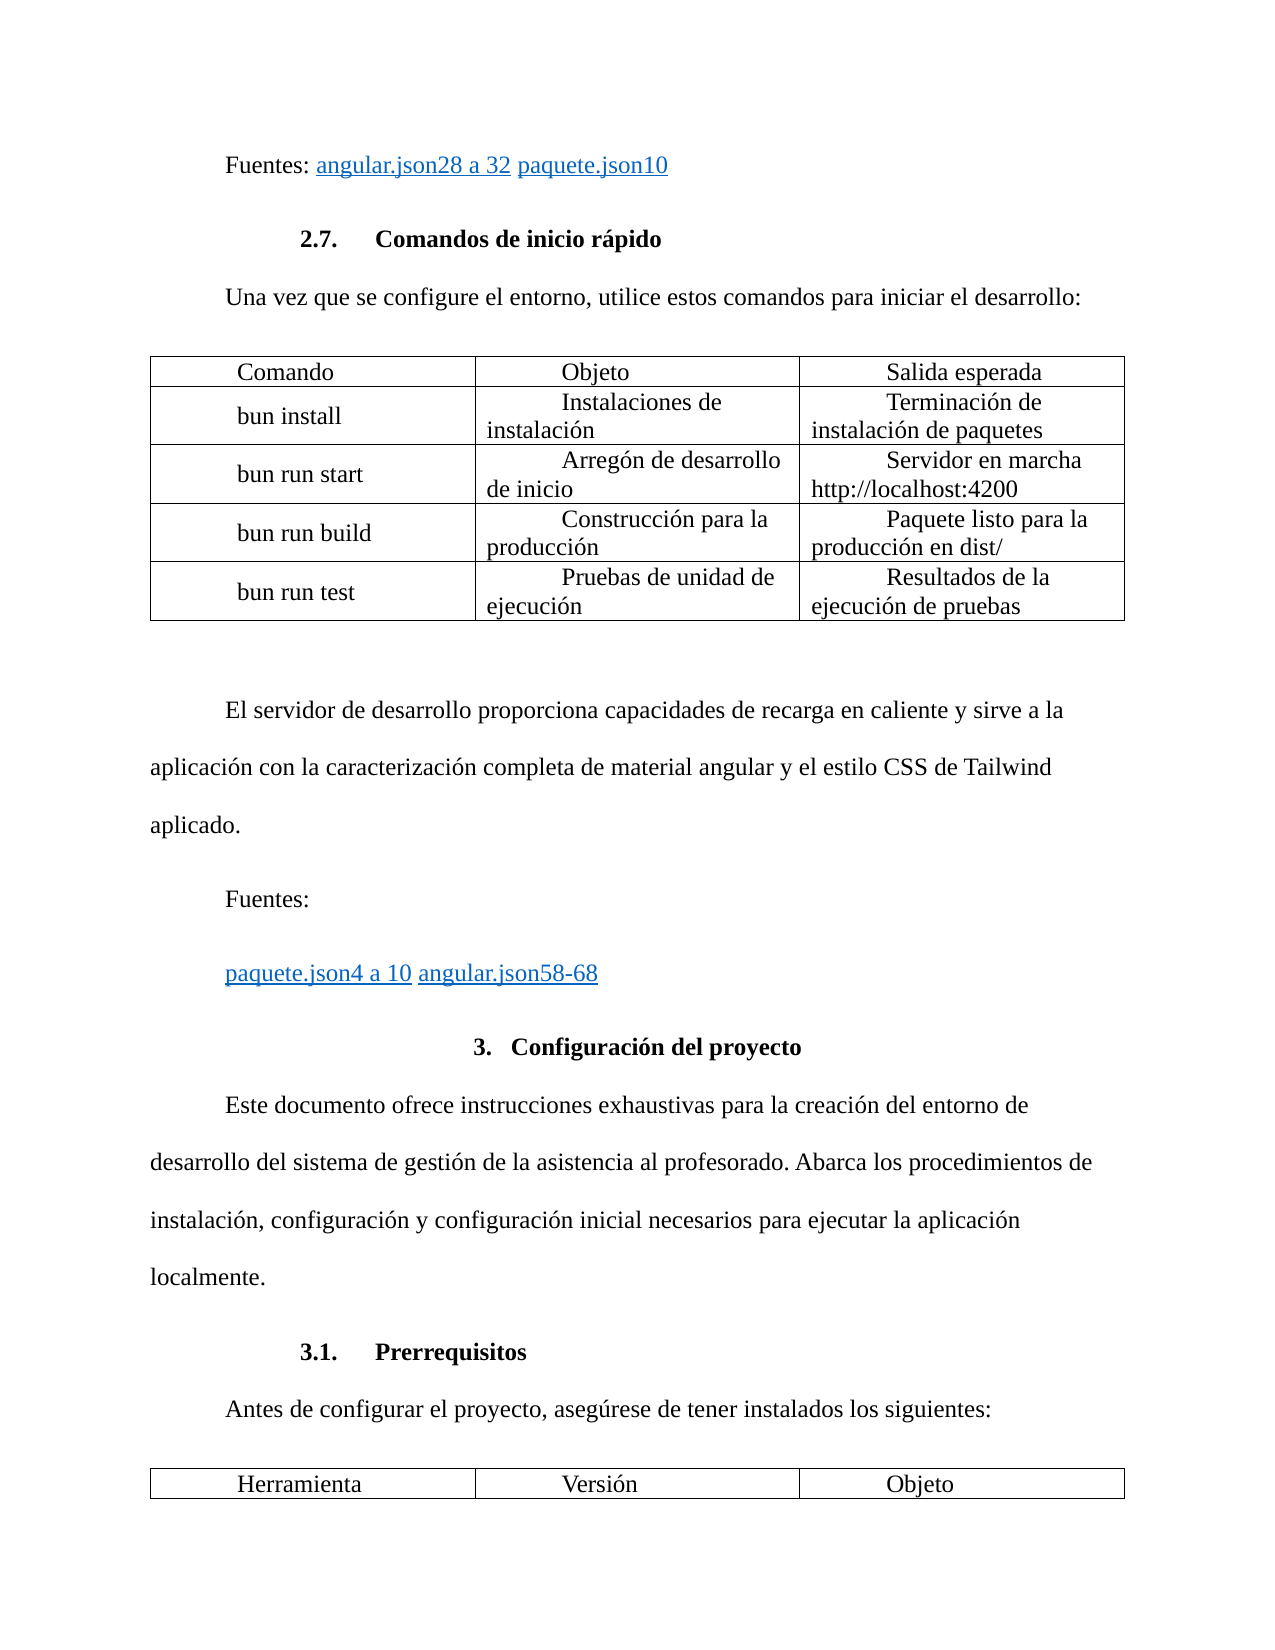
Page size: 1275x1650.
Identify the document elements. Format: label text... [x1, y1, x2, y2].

text Fuentes: angular.json28 a 32 paquete.json10 [150, 150, 1125, 179]
subtitle Prerrequisitos [225, 1337, 1125, 1365]
table_cell Construcción para la producción [476, 504, 799, 561]
text Fuentes: [150, 884, 1125, 913]
subtitle Configuración del proyecto [150, 1032, 1125, 1061]
table_header Objeto [800, 1469, 1124, 1498]
table_header Comando [151, 357, 475, 386]
table_header Objeto [476, 357, 799, 386]
table_cell Paquete listo para la producción en dist/ [800, 504, 1124, 561]
table_cell bun run test [151, 562, 475, 620]
table_cell Pruebas de unidad de ejecución [476, 562, 799, 620]
table_cell Instalaciones de instalación [476, 387, 799, 444]
table_header Herramienta [151, 1469, 475, 1498]
text paquete.json4 a 10 angular.json58-68 [150, 958, 1125, 987]
text Antes de configurar el proyecto, asegúrese de tener instalados los siguientes: [150, 1394, 1125, 1423]
text El servidor de desarrollo proporciona capacidades de recarga en caliente y sirve a la aplicación con la caracterización completa de material angular y el estilo CSS de Tailwind aplicado. [150, 695, 1125, 839]
table_cell Resultados de la ejecución de pruebas [800, 562, 1124, 620]
subtitle Comandos de inicio rápido [225, 224, 1125, 253]
text Una vez que se configure el entorno, utilice estos comandos para iniciar el desarrollo: [150, 282, 1125, 310]
table_cell Servidor en marcha http://localhost:4200 [800, 445, 1124, 503]
table_header Salida esperada [800, 357, 1124, 386]
table_cell Arregón de desarrollo de inicio [476, 445, 799, 503]
table_cell bun run start [151, 445, 475, 503]
table_cell bun install [151, 387, 475, 444]
table_header Versión [476, 1469, 799, 1498]
table_cell bun run build [151, 504, 475, 561]
text Este documento ofrece instrucciones exhaustivas para la creación del entorno de desarrollo del sistema de gestión de la asistencia al profesorado. Abarca los procedimientos de instalación, configuración y configuración inicial necesarios para ejecutar la aplicación localmente. [150, 1090, 1125, 1291]
table_cell Terminación de instalación de paquetes [800, 387, 1124, 444]
